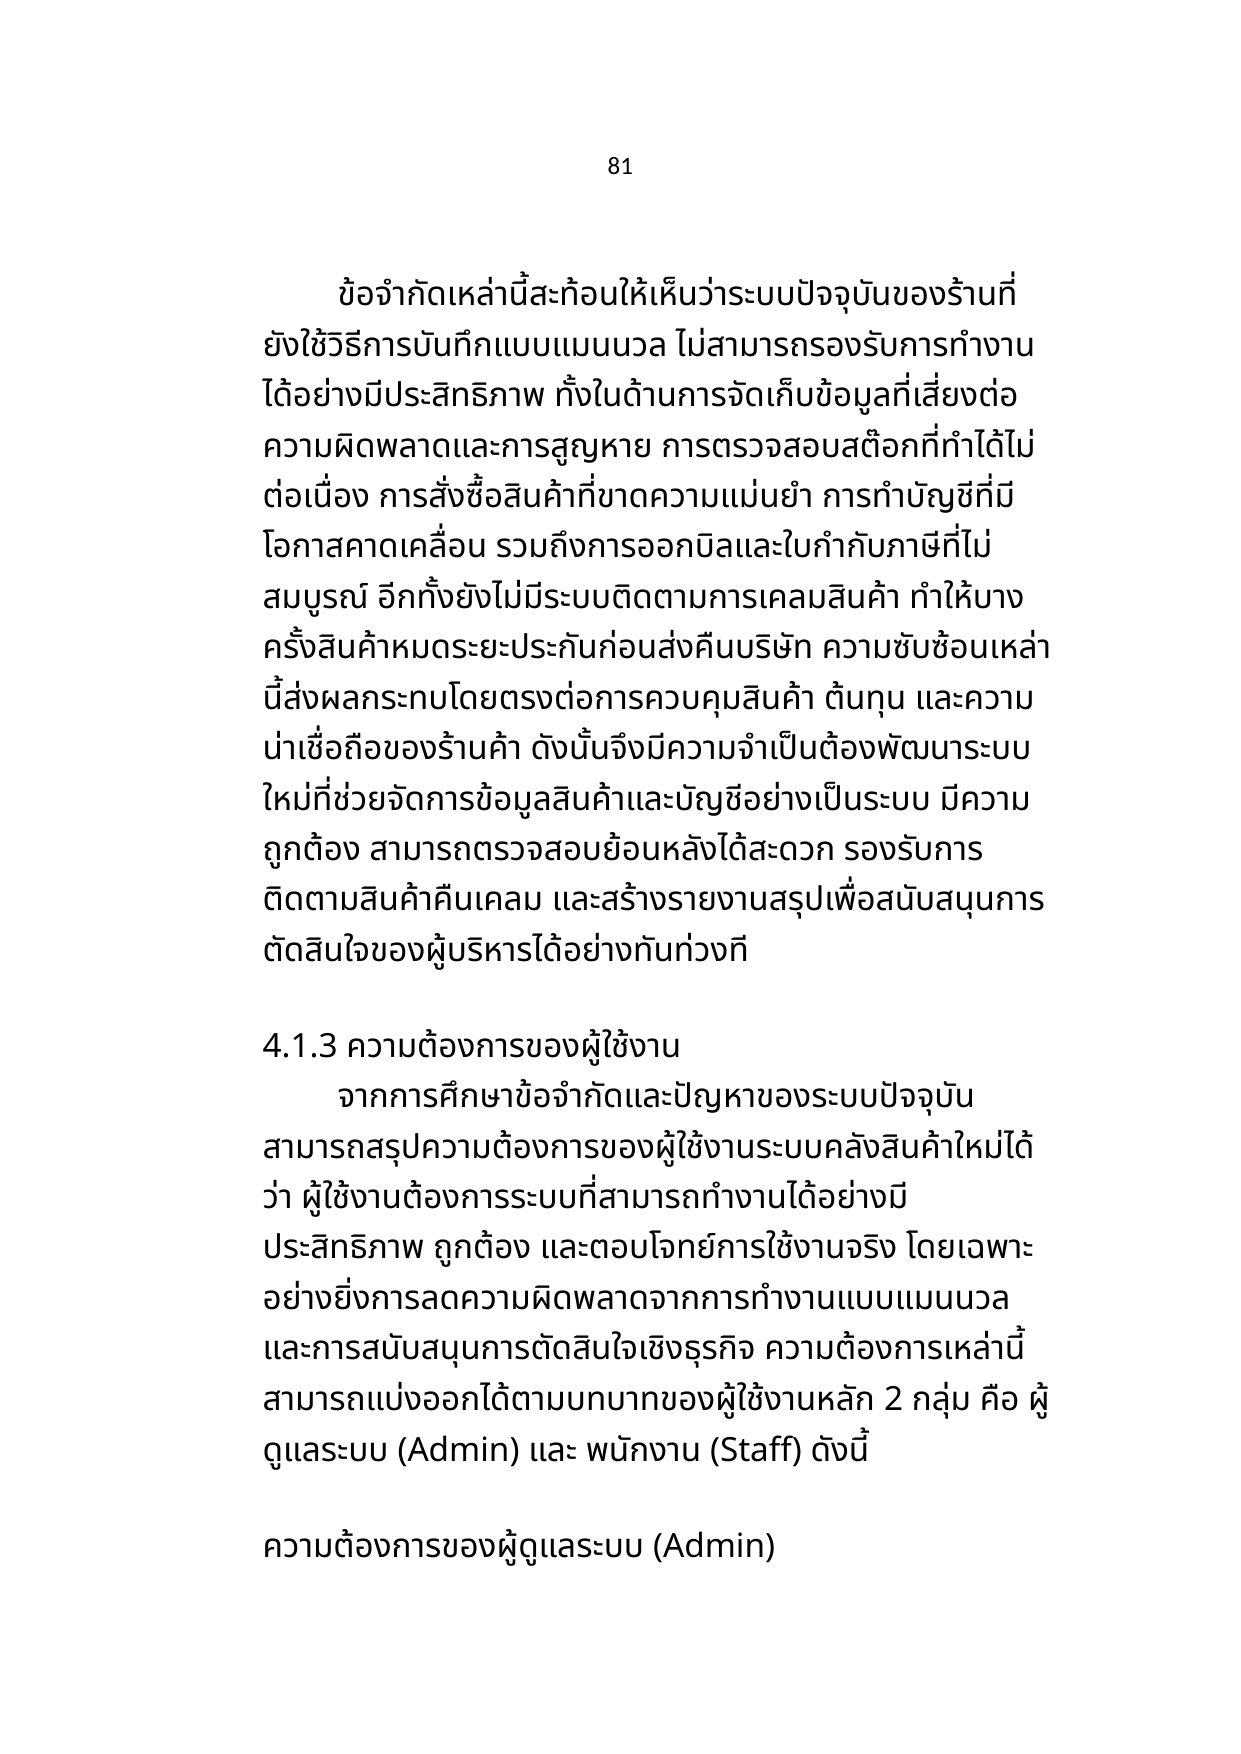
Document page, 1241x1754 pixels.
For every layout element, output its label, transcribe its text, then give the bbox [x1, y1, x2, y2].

list ข้อจำกัดเหล่านี้สะท้อนให้เห็นว่าระบบปัจจุบันของร้านที่ยังใช้วิธีการบันทึกแบบแมนนวล ไม่สามารถรองรับการทำงานได้อย่างมีประสิทธิภาพ ทั้งในด้านการจัดเก็บข้อมูลที่เสี่ยงต่อความผิดพลาดและการสูญหาย การตรวจสอบสต๊อกที่ทำได้ไม่ต่อเนื่อง การสั่งซื้อสินค้าที่ขาดความแม่นยำ การทำบัญชีที่มีโอกาสคาดเคลื่อน รวมถึงการออกบิลและใบกำกับภาษีที่ไม่สมบูรณ์ อีกทั้งยังไม่มีระบบติดตามการเคลมสินค้า ทำให้บางครั้งสินค้าหมดระยะประกันก่อนส่งคืนบริษัท ความซับซ้อนเหล่านี้ส่งผลกระทบโดยตรงต่อการควบคุมสินค้า ต้นทุน และความน่าเชื่อถือของร้านค้า ดังนั้นจึงมีความจำเป็นต้องพัฒนาระบบใหม่ที่ช่วยจัดการข้อมูลสินค้าและบัญชีอย่างเป็นระบบ มีความถูกต้อง สามารถตรวจสอบย้อนหลังได้สะดวก รองรับการติดตามสินค้าคืนเคลม และสร้างรายงานสรุปเพื่อสนับสนุนการตัดสินใจของผู้บริหารได้อย่างทันท่วงที [262, 270, 1053, 976]
list ความต้องการของผู้ดูแลระบบ (Admin) [262, 1521, 1053, 1572]
list จากการศึกษาข้อจำกัดและปัญหาของระบบปัจจุบัน สามารถสรุปความต้องการของผู้ใช้งานระบบคลังสินค้าใหม่ได้ว่า ผู้ใช้งานต้องการระบบที่สามารถทำงานได้อย่างมีประสิทธิภาพ ถูกต้อง และตอบโจทย์การใช้งานจริง โดยเฉพาะอย่างยิ่งการลดความผิดพลาดจากการทำงานแบบแมนนวล และการสนับสนุนการตัดสินใจเชิงธุรกิจ ความต้องการเหล่านี้สามารถแบ่งออกได้ตามบทบาทของผู้ใช้งานหลัก 2 กลุ่ม คือ ผู้ดูแลระบบ (Admin) และ พนักงาน (Staff) ดังนี้ [262, 1072, 1053, 1476]
list 4.1.3 ความต้องการของผู้ใช้งาน [262, 1022, 1053, 1072]
